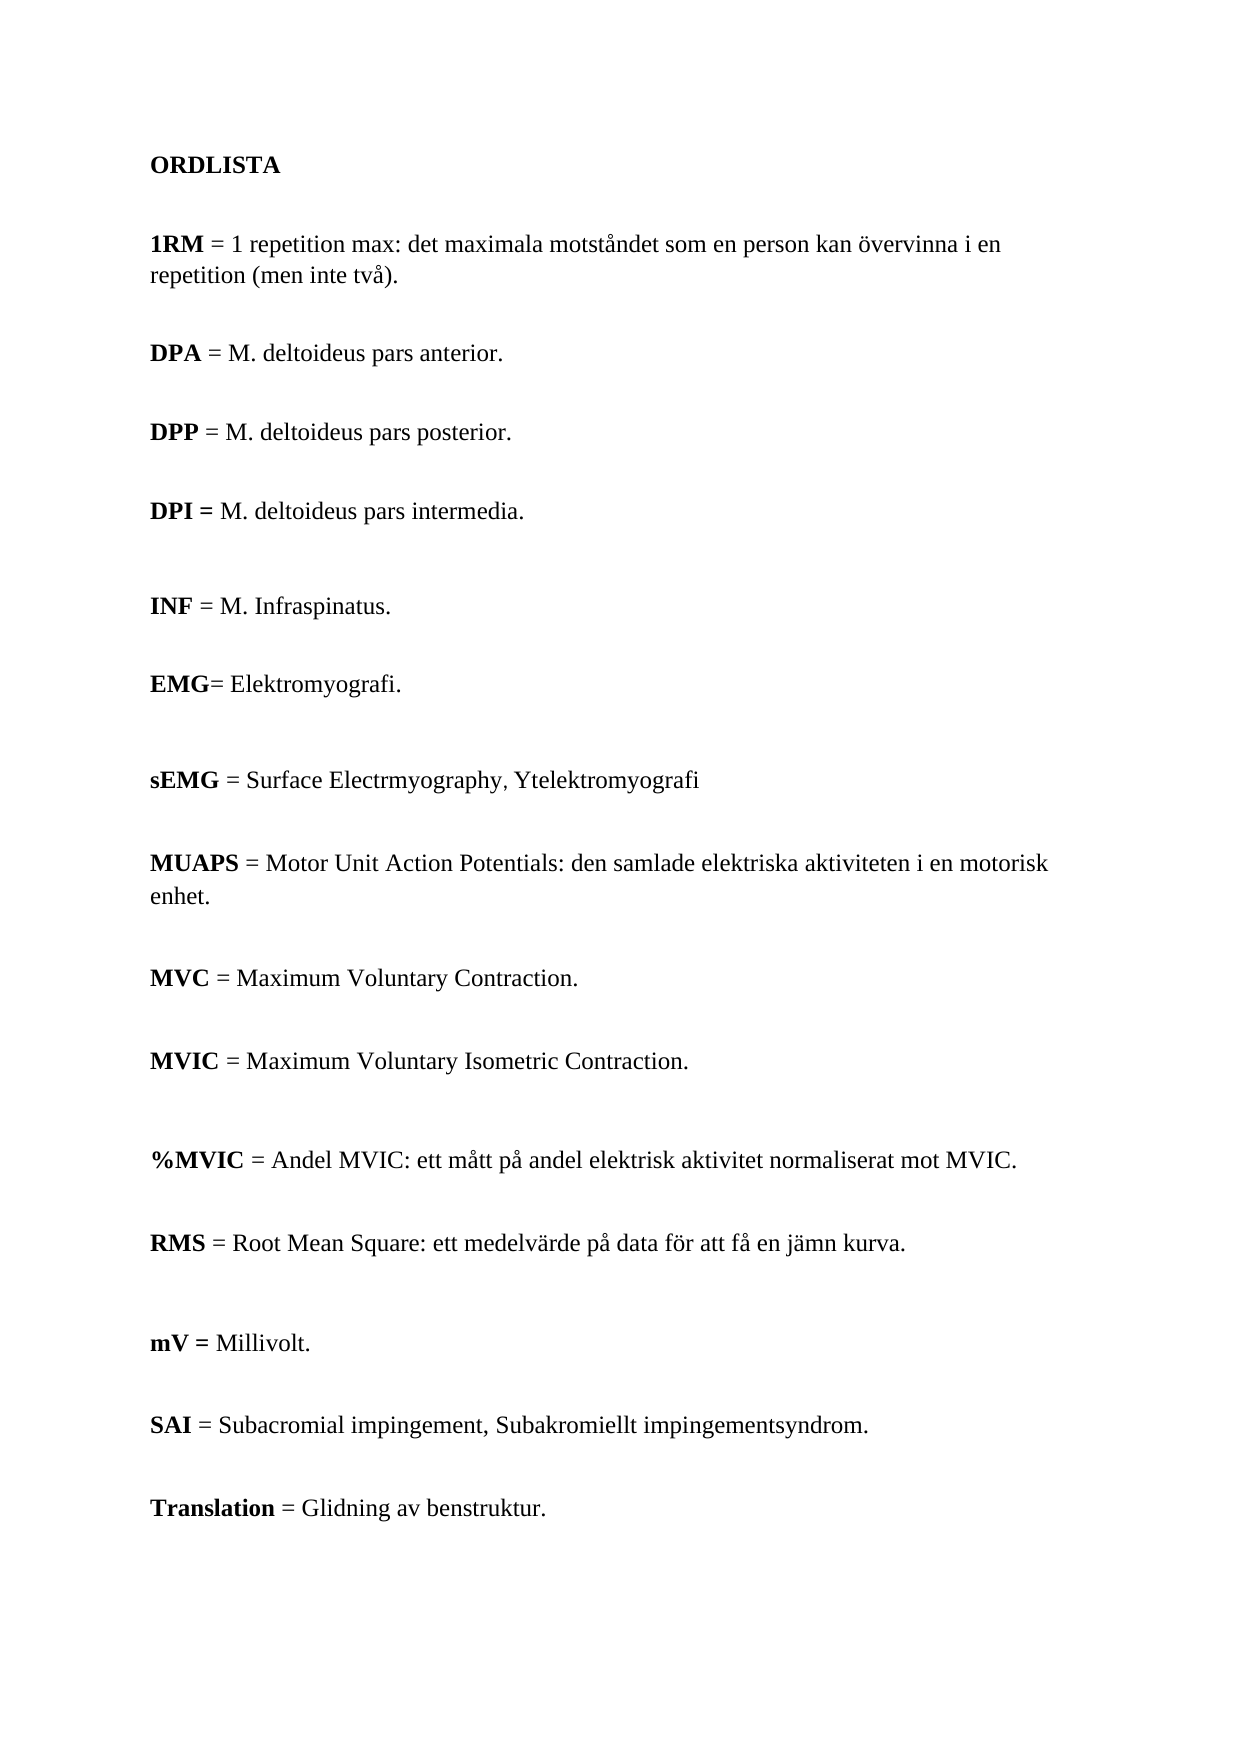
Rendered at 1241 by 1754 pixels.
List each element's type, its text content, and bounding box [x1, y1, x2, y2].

text 1RM = 1 repetition max: det maximala motståndet som en person kan övervinna i en repetition (men inte två). [150, 198, 1090, 288]
text INF = M. Infraspinatus. [150, 591, 1090, 650]
text RMS = Root Mean Square: ett medelvärde på data för att få en jämn kurva. [150, 1195, 1090, 1257]
text MUAPS = Motor Unit Action Potentials: den samlade elektriska aktiviteten i en motorisk enhet. [150, 815, 1090, 909]
text EMG= Elektromyografi. [150, 669, 1090, 698]
text sEMG = Surface Electrmyography, Ytelektromyografi [150, 765, 1090, 794]
text SAI = Subacromial impingement, Subakromiellt impingementsyndrom. [150, 1377, 1090, 1439]
text %MVIC = Andel MVIC: ett mått på andel elektrisk aktivitet normaliserat mot MVIC. [150, 1146, 1090, 1174]
text DPP = M. deltoideus pars posterior. [150, 386, 1090, 446]
text ORDLISTA [150, 150, 1090, 179]
text DPA = M. deltoideus pars anterior. [150, 307, 1090, 367]
text mV = Millivolt. [150, 1328, 1090, 1356]
text MVC = Maximum Voluntary Contraction. [150, 930, 1090, 992]
text MVIC = Maximum Voluntary Isometric Contraction. [150, 1013, 1090, 1075]
text DPI = M. deltoideus pars intermedia. [150, 465, 1090, 525]
text Translation = Glidning av benstruktur. [150, 1460, 1090, 1522]
